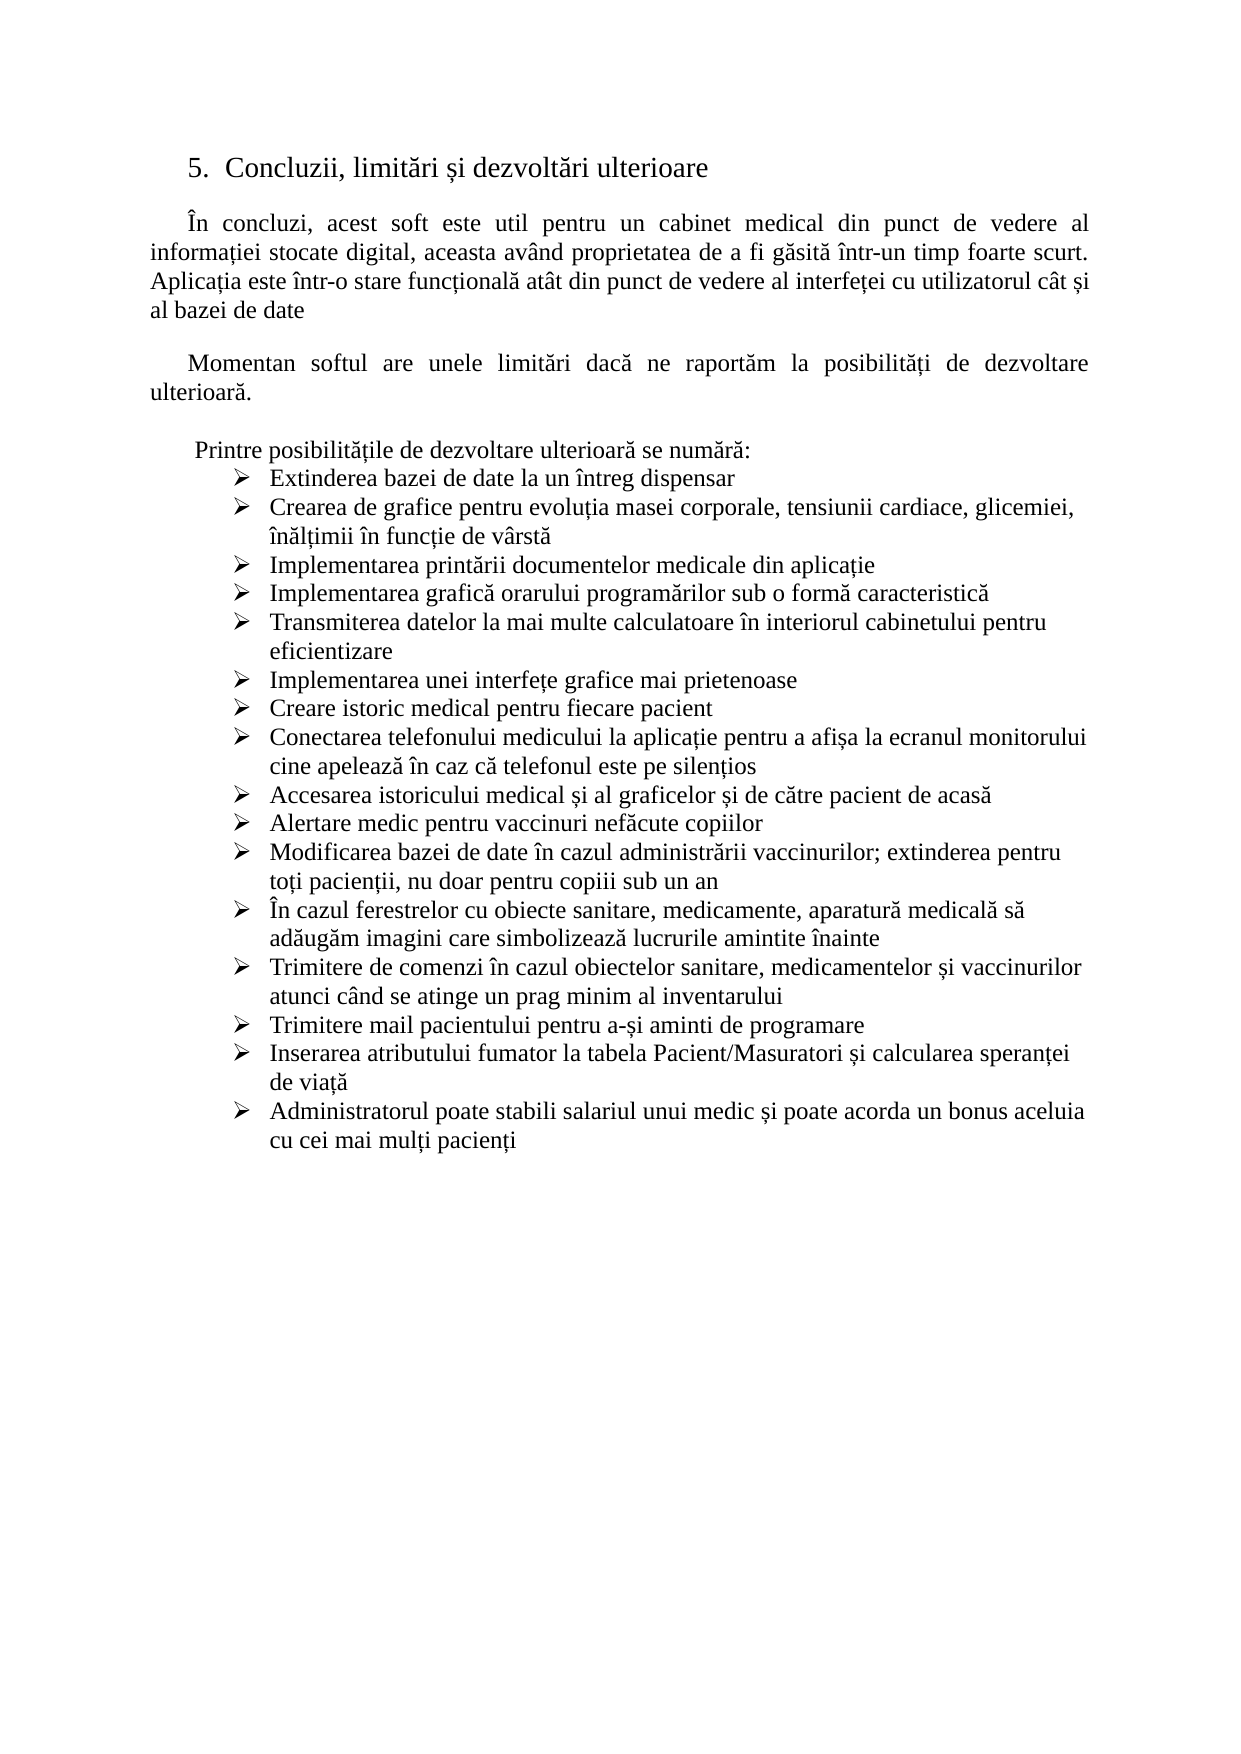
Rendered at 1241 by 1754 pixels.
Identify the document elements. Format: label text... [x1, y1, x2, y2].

list Concluzii, limitări și dezvoltări ulterioare [187, 150, 1090, 183]
list Extinderea bazei de date la un întreg dispensar [232, 463, 1090, 492]
list Administratorul poate stabili salariul unui medic și poate acorda un bonus aceluia cu cei mai mulți pacienți [232, 1096, 1090, 1153]
list Accesarea istoricului medical și al graficelor și de către pacient de acasă [232, 780, 1090, 808]
list Crearea de grafice pentru evoluția masei corporale, tensiunii cardiace, glicemiei, înălțimii în funcție de vârstă [232, 492, 1090, 550]
list Implementarea unei interfețe grafice mai prietenoase [232, 665, 1090, 693]
list Modificarea bazei de date în cazul administrării vaccinurilor; extinderea pentru toți pacienții, nu doar pentru copiii sub un an [232, 837, 1090, 895]
list Conectarea telefonului medicului la aplicație pentru a afișa la ecranul monitorului cine apelează în caz că telefonul este pe silențios [232, 722, 1090, 780]
text Printre posibilitățile de dezvoltare ulterioară se numără: [194, 435, 1090, 463]
text În concluzi, acest soft este util pentru un cabinet medical din punct de vedere al informației stocate digital, aceasta având proprietatea de a fi găsită într-un timp foarte scurt. Aplicația este într-o stare funcțională atât din punct de vedere al interfeței cu utilizatorul cât și al bazei de date [150, 208, 1090, 323]
list În cazul ferestrelor cu obiecte sanitare, medicamente, aparatură medicală să adăugăm imagini care simbolizează lucrurile amintite înainte [232, 895, 1090, 952]
list Trimitere mail pacientului pentru a-și aminti de programare [232, 1010, 1090, 1038]
list Inserarea atributului fumator la tabela Pacient/Masuratori și calcularea speranței de viață [232, 1038, 1090, 1096]
list Creare istoric medical pentru fiecare pacient [232, 693, 1090, 722]
list Implementarea grafică orarului programărilor sub o formă caracteristică [232, 578, 1090, 607]
list Transmiterea datelor la mai multe calculatoare în interiorul cabinetului pentru eficientizare [232, 607, 1090, 665]
list Implementarea printării documentelor medicale din aplicație [232, 550, 1090, 578]
list Trimitere de comenzi în cazul obiectelor sanitare, medicamentelor și vaccinurilor atunci când se atinge un prag minim al inventarului [232, 952, 1090, 1010]
list Alertare medic pentru vaccinuri nefăcute copiilor [232, 808, 1090, 837]
text Momentan softul are unele limitări dacă ne raportăm la posibilități de dezvoltare ulterioară. [150, 348, 1090, 406]
